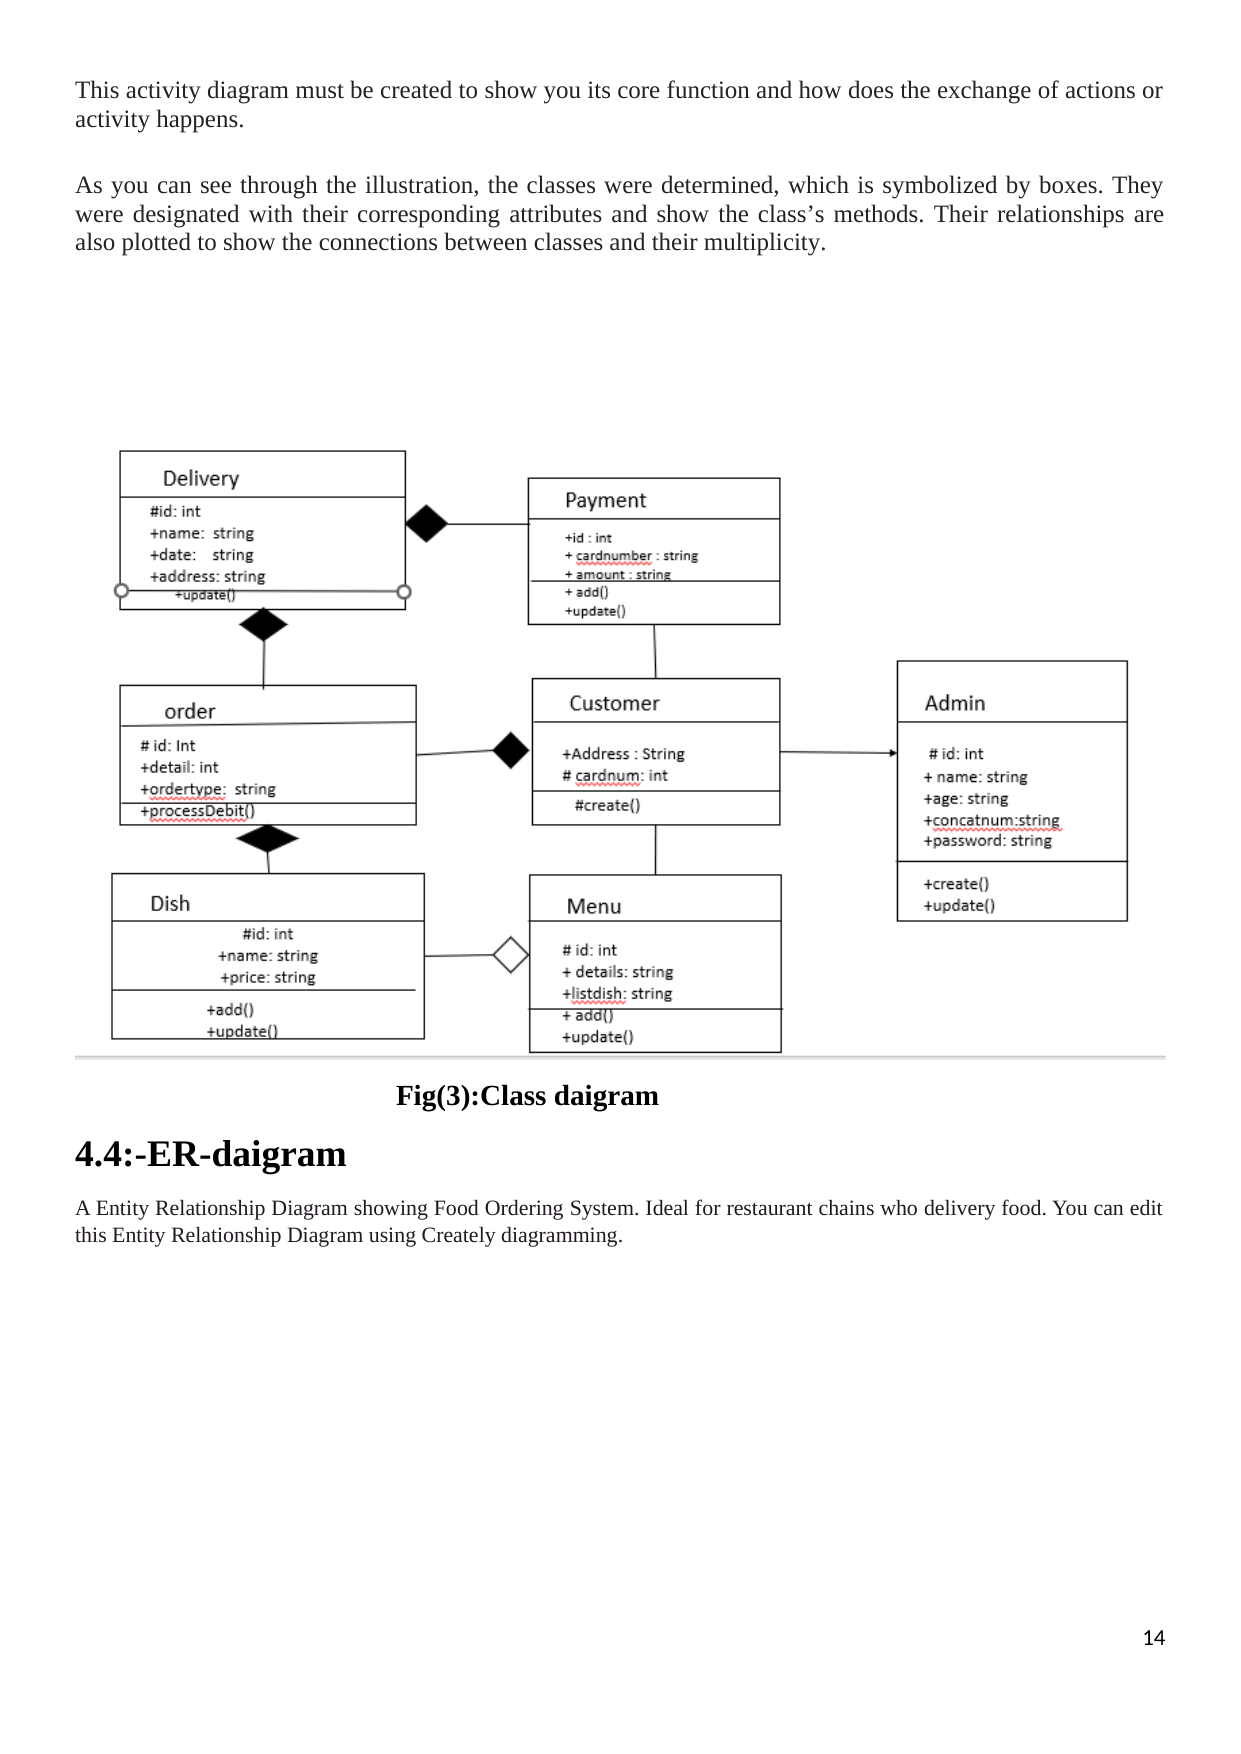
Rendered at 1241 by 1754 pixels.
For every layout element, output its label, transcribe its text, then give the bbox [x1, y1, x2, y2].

text Fig(3):Class daigram [75, 1078, 1165, 1112]
text As you can see through the illustration, the classes were determined, which is symbolized by boxes. They were designated with their corresponding attributes and show the class’s methods. Their relationships are also plotted to show the connections between classes and their multiplicity. [75, 227, 1165, 256]
text This activity diagram must be created to show you its core function and how does the exchange of actions or activity happens. [75, 75, 1165, 132]
subtitle A Entity Relationship Diagram showing Food Ordering System. Ideal for restaurant chains who delivery food. You can edit this Entity Relationship Diagram using Creately diagramming. [75, 1194, 1165, 1247]
picture [75, 434, 1166, 1060]
text 4.4:-ER-daigram [75, 1131, 1165, 1174]
